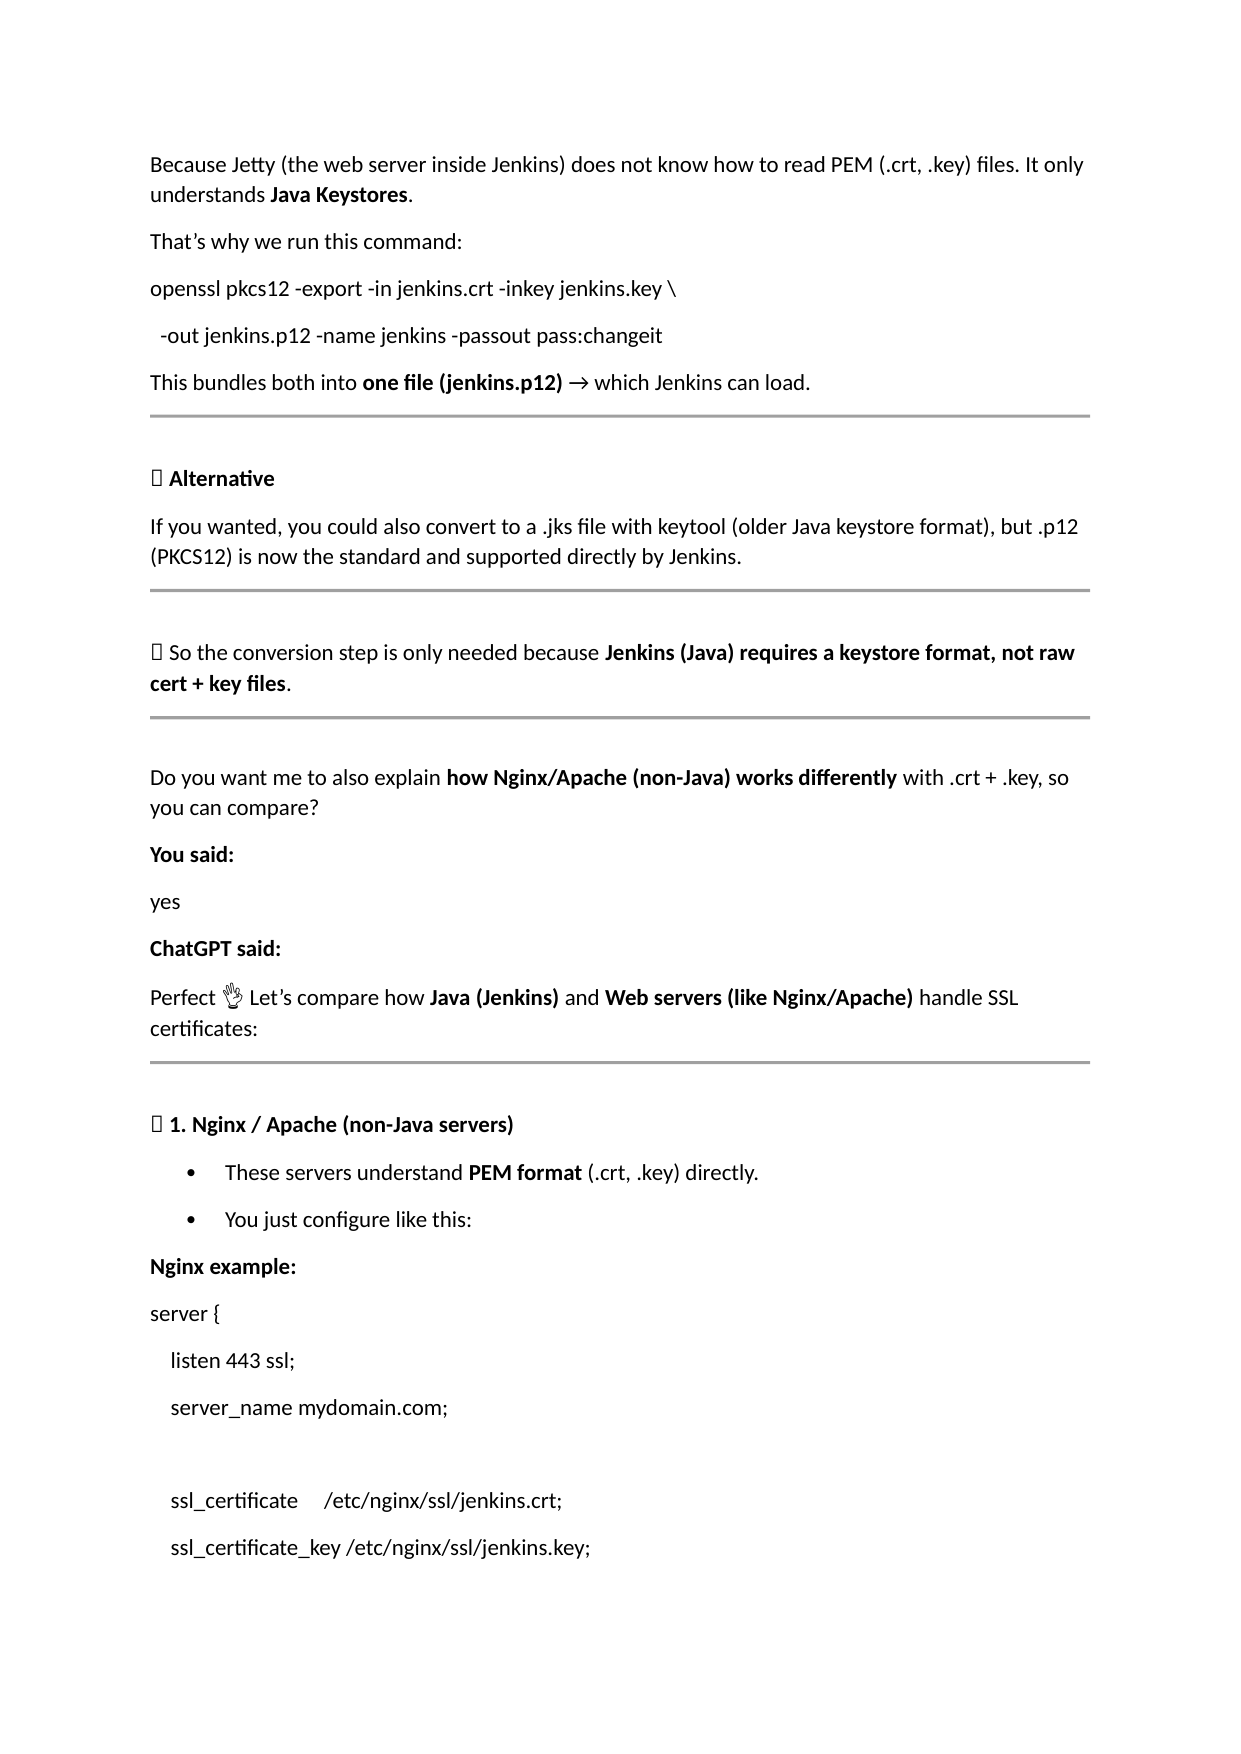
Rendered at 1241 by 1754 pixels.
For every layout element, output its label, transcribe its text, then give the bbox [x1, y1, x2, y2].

text You said: [150, 840, 1090, 868]
text ✅ So the conversion step is only needed because Jenkins (Java) requires a keystore format, not raw cert + key files. [150, 636, 1090, 697]
text This bundles both into one file (jenkins.p12) → which Jenkins can load. [150, 368, 1090, 396]
text 🔹 1. Nginx / Apache (non-Java servers) [150, 1108, 1090, 1139]
text Do you want me to also explain how Nginx/Apache (non-Java) works differently with .crt + .key, so you can compare? [150, 763, 1090, 821]
text -out jenkins.p12 -name jenkins -passout pass:changeit [150, 321, 1090, 349]
text server { [150, 1299, 1090, 1327]
text Because Jetty (the web server inside Jenkins) does not know how to read PEM (.crt, .key) files. It only understands Java Keystores. [150, 150, 1090, 208]
text Nginx example: [150, 1252, 1090, 1280]
text yes [150, 887, 1090, 915]
text openssl pkcs12 -export -in jenkins.crt -inkey jenkins.key \ [150, 274, 1090, 302]
text That’s why we run this command: [150, 227, 1090, 255]
text ssl_certificate /etc/nginx/ssl/jenkins.crt; [150, 1486, 1090, 1514]
text ChatGPT said: [150, 934, 1090, 962]
text If you wanted, you could also convert to a .jks file with keytool (older Java keystore format), but .p12 (PKCS12) is now the standard and supported directly by Jenkins. [150, 512, 1090, 570]
list You just configure like this: [187, 1205, 1090, 1233]
text 🔹 Alternative [150, 461, 1090, 493]
text listen 443 ssl; [150, 1346, 1090, 1374]
list These servers understand PEM format (.crt, .key) directly. [187, 1158, 1090, 1186]
text server_name mydomain.com; [150, 1393, 1090, 1421]
text Perfect 👌 Let’s compare how Java (Jenkins) and Web servers (like Nginx/Apache) handle SSL certificates: [150, 981, 1090, 1042]
text ssl_certificate_key /etc/nginx/ssl/jenkins.key; [150, 1533, 1090, 1561]
